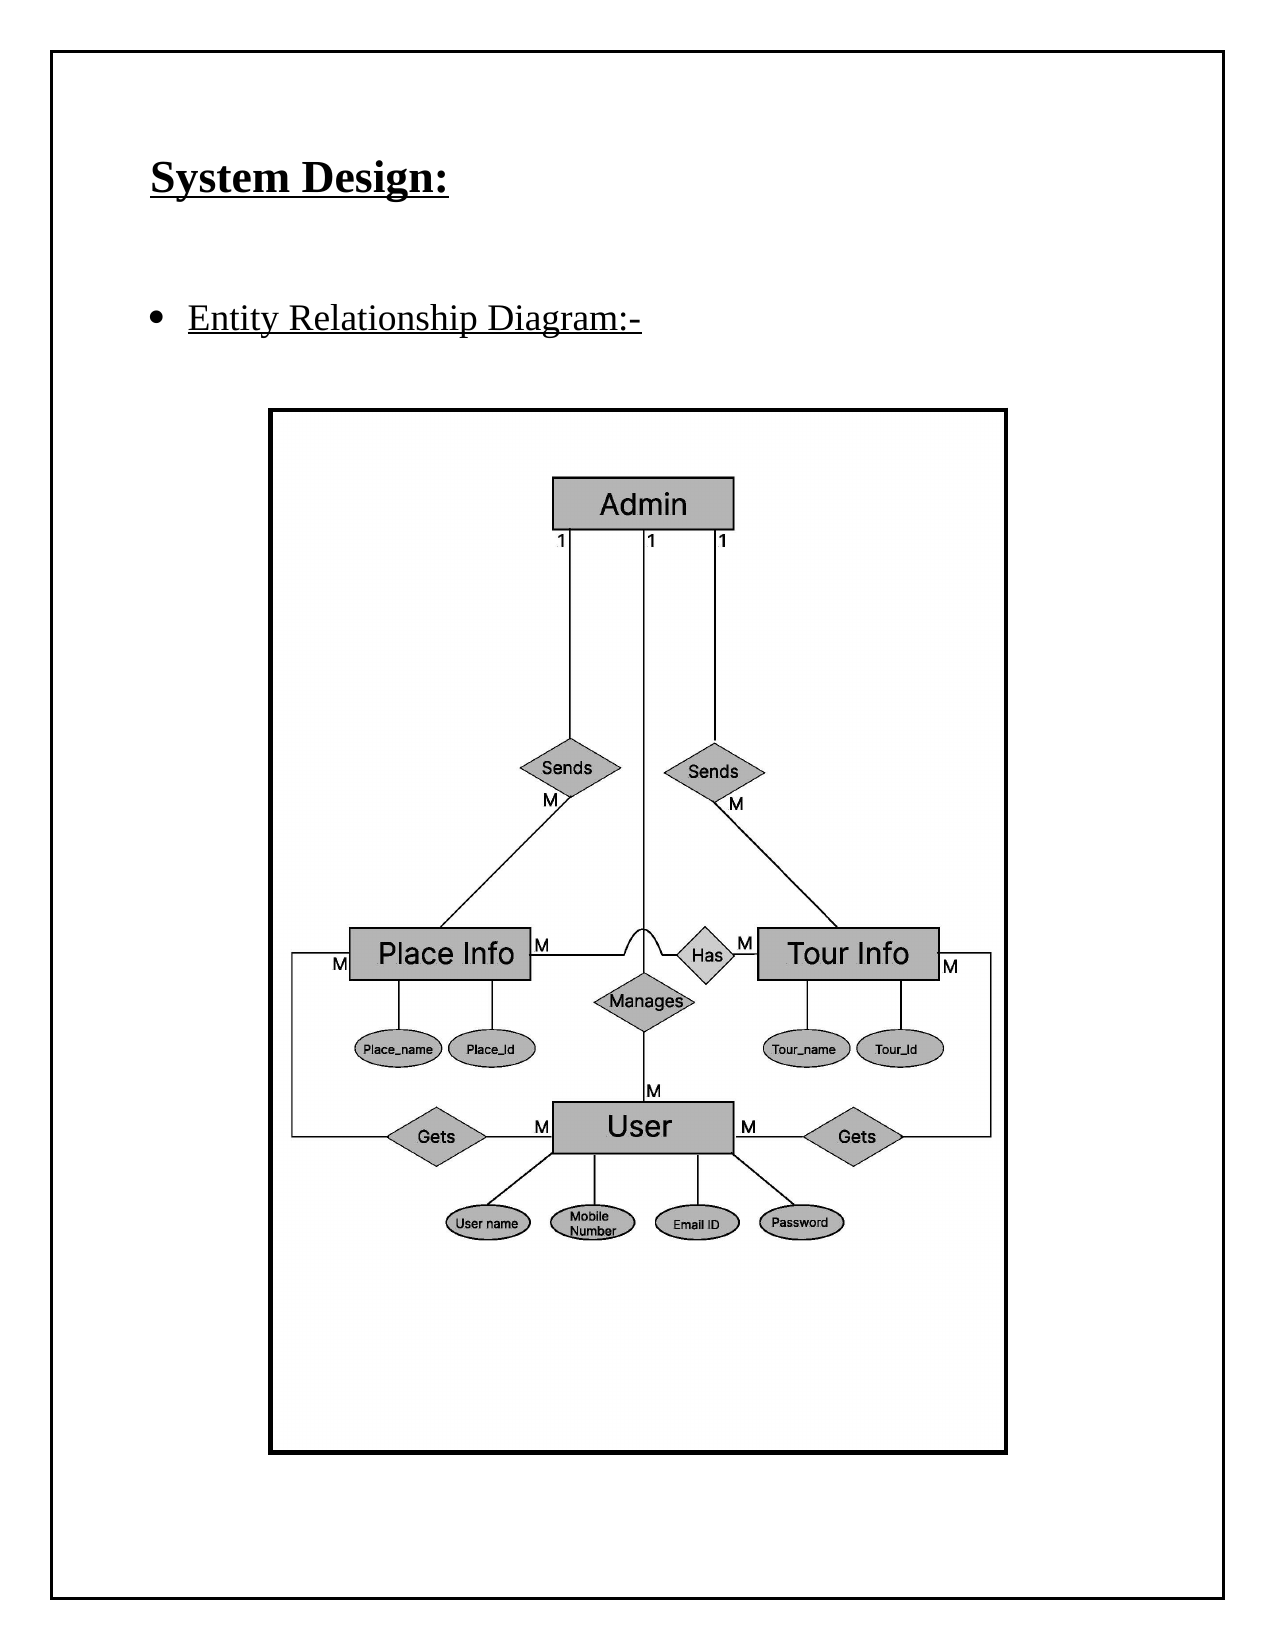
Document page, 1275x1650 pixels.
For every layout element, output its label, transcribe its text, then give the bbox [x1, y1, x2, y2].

list Entity Relationship Diagram:- [150, 295, 1125, 338]
picture [273, 412, 1004, 1450]
text System Design: [150, 150, 1125, 203]
